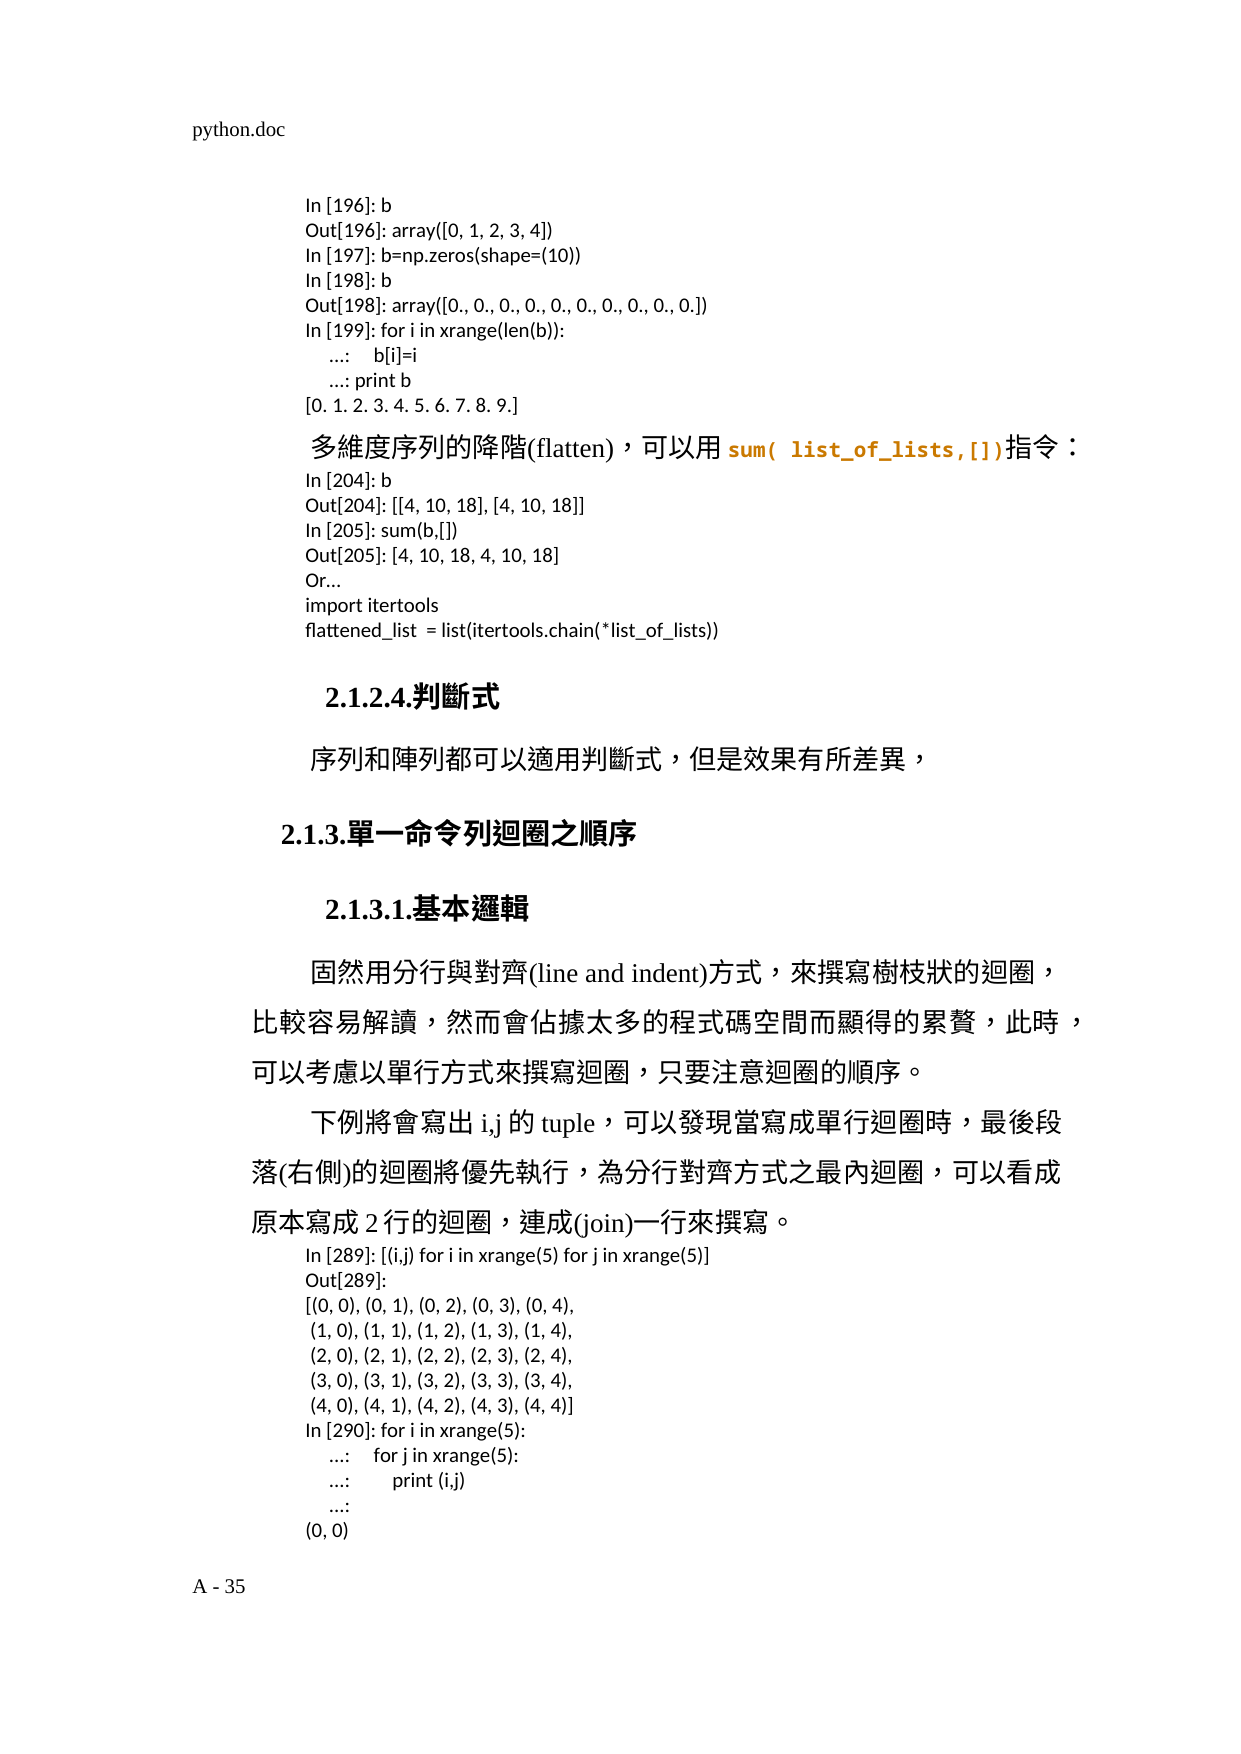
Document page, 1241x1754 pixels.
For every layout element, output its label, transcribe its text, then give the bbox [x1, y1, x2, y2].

text import itertools [305, 592, 1063, 617]
text In [196]: b [305, 192, 1063, 217]
list 基本邏輯 [325, 879, 1063, 929]
text In [205]: sum(b,[]) [305, 517, 1063, 542]
text (4, 0), (4, 1), (4, 2), (4, 3), (4, 4)] [305, 1392, 1063, 1417]
text Out[196]: array([0, 1, 2, 3, 4]) [305, 217, 1063, 242]
text In [204]: b [305, 467, 1063, 492]
text [(0, 0), (0, 1), (0, 2), (0, 3), (0, 4), [305, 1292, 1063, 1317]
text 固然用分行與對齊(line and indent)方式，來撰寫樹枝狀的迴圈，比較容易解讀，然而會佔據太多的程式碼空間而顯得的累贅，此時，可以考慮以單行方式來撰寫迴圈，只要注意迴圈的順序。 [251, 942, 1063, 1092]
text In [199]: for i in xrange(len(b)): [305, 317, 1063, 342]
text In [198]: b [305, 267, 1063, 292]
list 判斷式 [325, 667, 1063, 717]
text ...: print b [305, 367, 1063, 392]
text 序列和陣列都可以適用判斷式，但是效果有所差異， [251, 729, 1063, 779]
text (3, 0), (3, 1), (3, 2), (3, 3), (3, 4), [305, 1367, 1063, 1392]
text In [289]: [(i,j) for i in xrange(5) for j in xrange(5)] [305, 1242, 1063, 1267]
text In [290]: for i in xrange(5): [305, 1417, 1063, 1442]
list 單一命令列迴圈之順序 [281, 804, 1063, 854]
text (1, 0), (1, 1), (1, 2), (1, 3), (1, 4), [305, 1317, 1063, 1342]
text (2, 0), (2, 1), (2, 2), (2, 3), (2, 4), [305, 1342, 1063, 1367]
text 下例將會寫出i,j的tuple，可以發現當寫成單行迴圈時，最後段落(右側)的迴圈將優先執行，為分行對齊方式之最內迴圈，可以看成原本寫成2行的迴圈，連成(join)一行來撰寫。 [251, 1092, 1063, 1242]
text Out[198]: array([0., 0., 0., 0., 0., 0., 0., 0., 0., 0.]) [305, 292, 1063, 317]
text 多維度序列的降階(flatten)，可以用sum( list_of_lists,[])指令： [251, 417, 1063, 467]
text In [197]: b=np.zeros(shape=(10)) [305, 242, 1063, 267]
text ...: b[i]=i [305, 342, 1063, 367]
text Out[204]: [[4, 10, 18], [4, 10, 18]] [305, 492, 1063, 517]
text ...: print (i,j) [305, 1467, 1063, 1492]
text flattened_list = list(itertools.chain(*list_of_lists)) [305, 617, 1063, 642]
text ...: for j in xrange(5): [305, 1442, 1063, 1467]
text Out[205]: [4, 10, 18, 4, 10, 18] [305, 542, 1063, 567]
text (0, 0) [305, 1517, 1063, 1542]
text [0. 1. 2. 3. 4. 5. 6. 7. 8. 9.] [305, 392, 1063, 417]
text Out[289]: [305, 1267, 1063, 1292]
text ...: [305, 1492, 1063, 1517]
text Or… [305, 567, 1063, 592]
